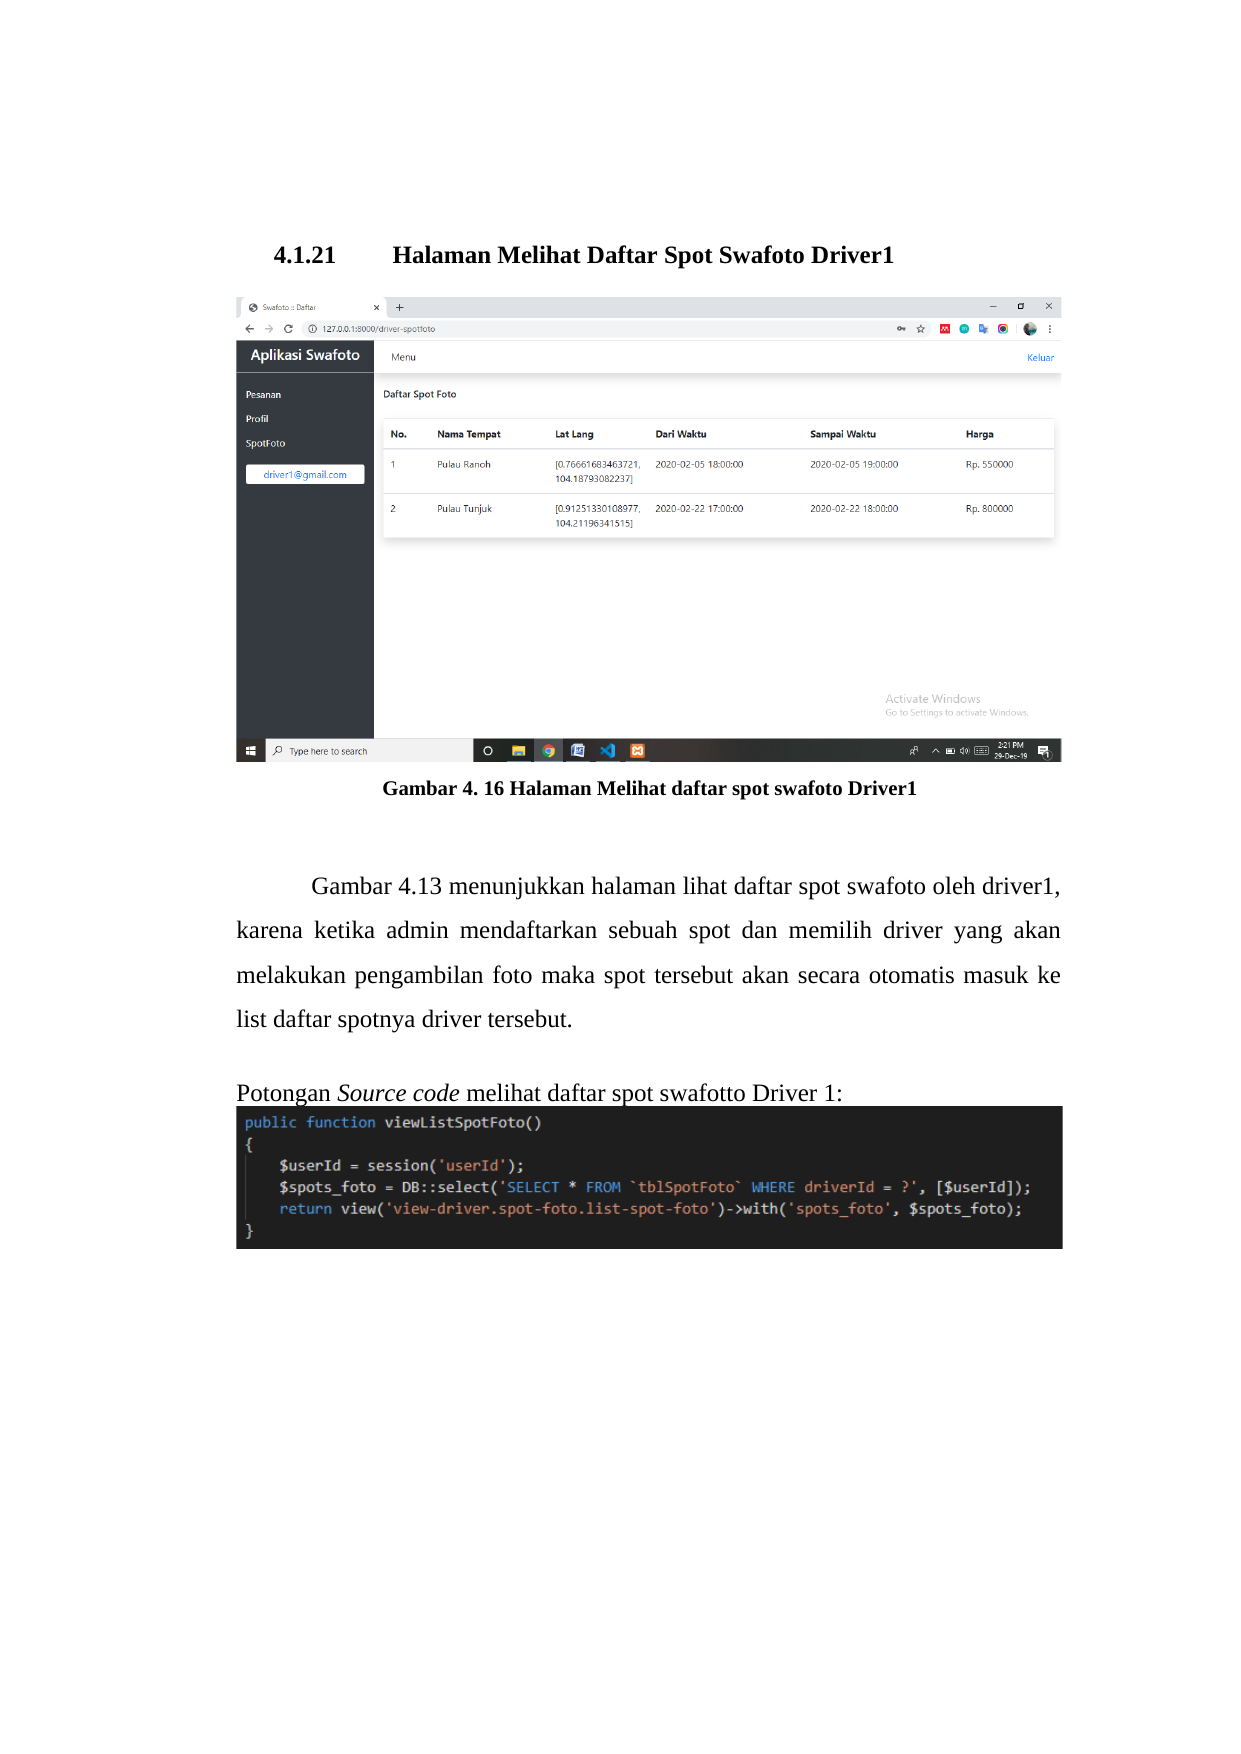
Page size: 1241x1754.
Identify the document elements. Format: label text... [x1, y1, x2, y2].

subtitle Halaman Melihat Daftar Spot Swafoto Driver1 [274, 240, 1063, 269]
picture [236, 297, 1062, 762]
text Potongan Source code melihat daftar spot swafotto Driver 1: [236, 1078, 1063, 1106]
text Gambar 4. 16 Halaman Melihat daftar spot swafoto Driver1 [236, 776, 1063, 800]
picture [236, 1106, 1063, 1249]
text Gambar 4.13 menunjukkan halaman lihat daftar spot swafoto oleh driver1, karena ketika admin mendaftarkan sebuah spot dan memilih driver yang akan melakukan pengambilan foto maka spot tersebut akan secara otomatis masuk ke list daftar spotnya driver tersebut. [236, 871, 1062, 1033]
